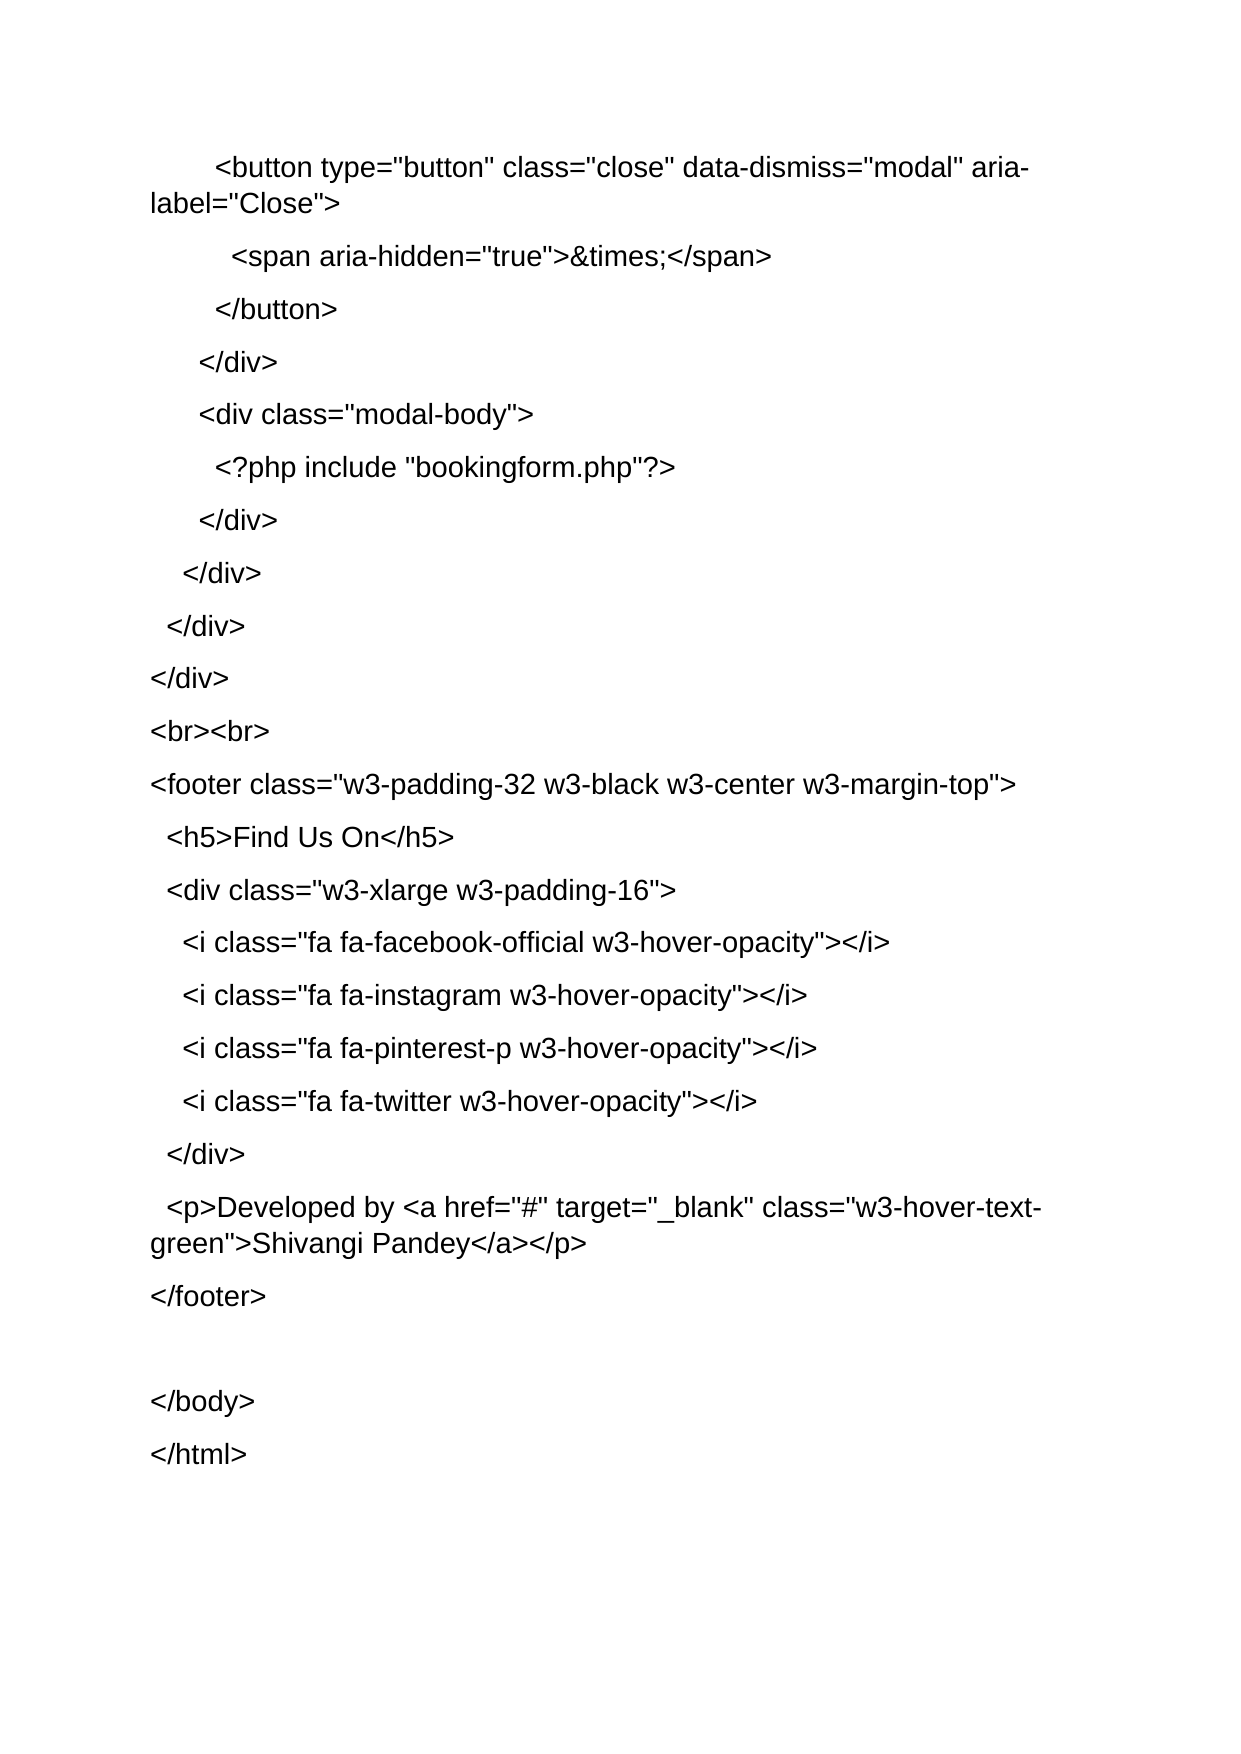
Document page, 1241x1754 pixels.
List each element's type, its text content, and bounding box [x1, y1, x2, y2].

text </div> [150, 556, 1090, 589]
text <footer class="w3-padding-32 w3-black w3-center w3-margin-top"> [150, 767, 1090, 801]
text <h5>Find Us On</h5> [150, 820, 1090, 853]
text <i class="fa fa-instagram w3-hover-opacity"></i> [150, 978, 1090, 1012]
text </div> [150, 344, 1090, 378]
text <br><br> [150, 714, 1090, 748]
text <div class="modal-body"> [150, 397, 1090, 431]
text </button> [150, 292, 1090, 325]
text </div> [150, 609, 1090, 642]
text <i class="fa fa-pinterest-p w3-hover-opacity"></i> [150, 1031, 1090, 1065]
text <button type="button" class="close" data-dismiss="modal" aria-label="Close"> [150, 150, 1090, 220]
text </div> [150, 1137, 1090, 1170]
text </div> [150, 661, 1090, 695]
text </footer> [150, 1278, 1090, 1312]
text </div> [150, 503, 1090, 537]
text <div class="w3-xlarge w3-padding-16"> [150, 873, 1090, 906]
text </html> [150, 1437, 1090, 1471]
text <i class="fa fa-twitter w3-hover-opacity"></i> [150, 1084, 1090, 1117]
text <i class="fa fa-facebook-official w3-hover-opacity"></i> [150, 926, 1090, 959]
text <?php include "bookingform.php"?> [150, 450, 1090, 484]
text <p>Developed by <a href="#" target="_blank" class="w3-hover-text-green">Shivangi Pandey</a></p> [150, 1189, 1090, 1259]
text </body> [150, 1384, 1090, 1418]
text <span aria-hidden="true">&times;</span> [150, 239, 1090, 272]
